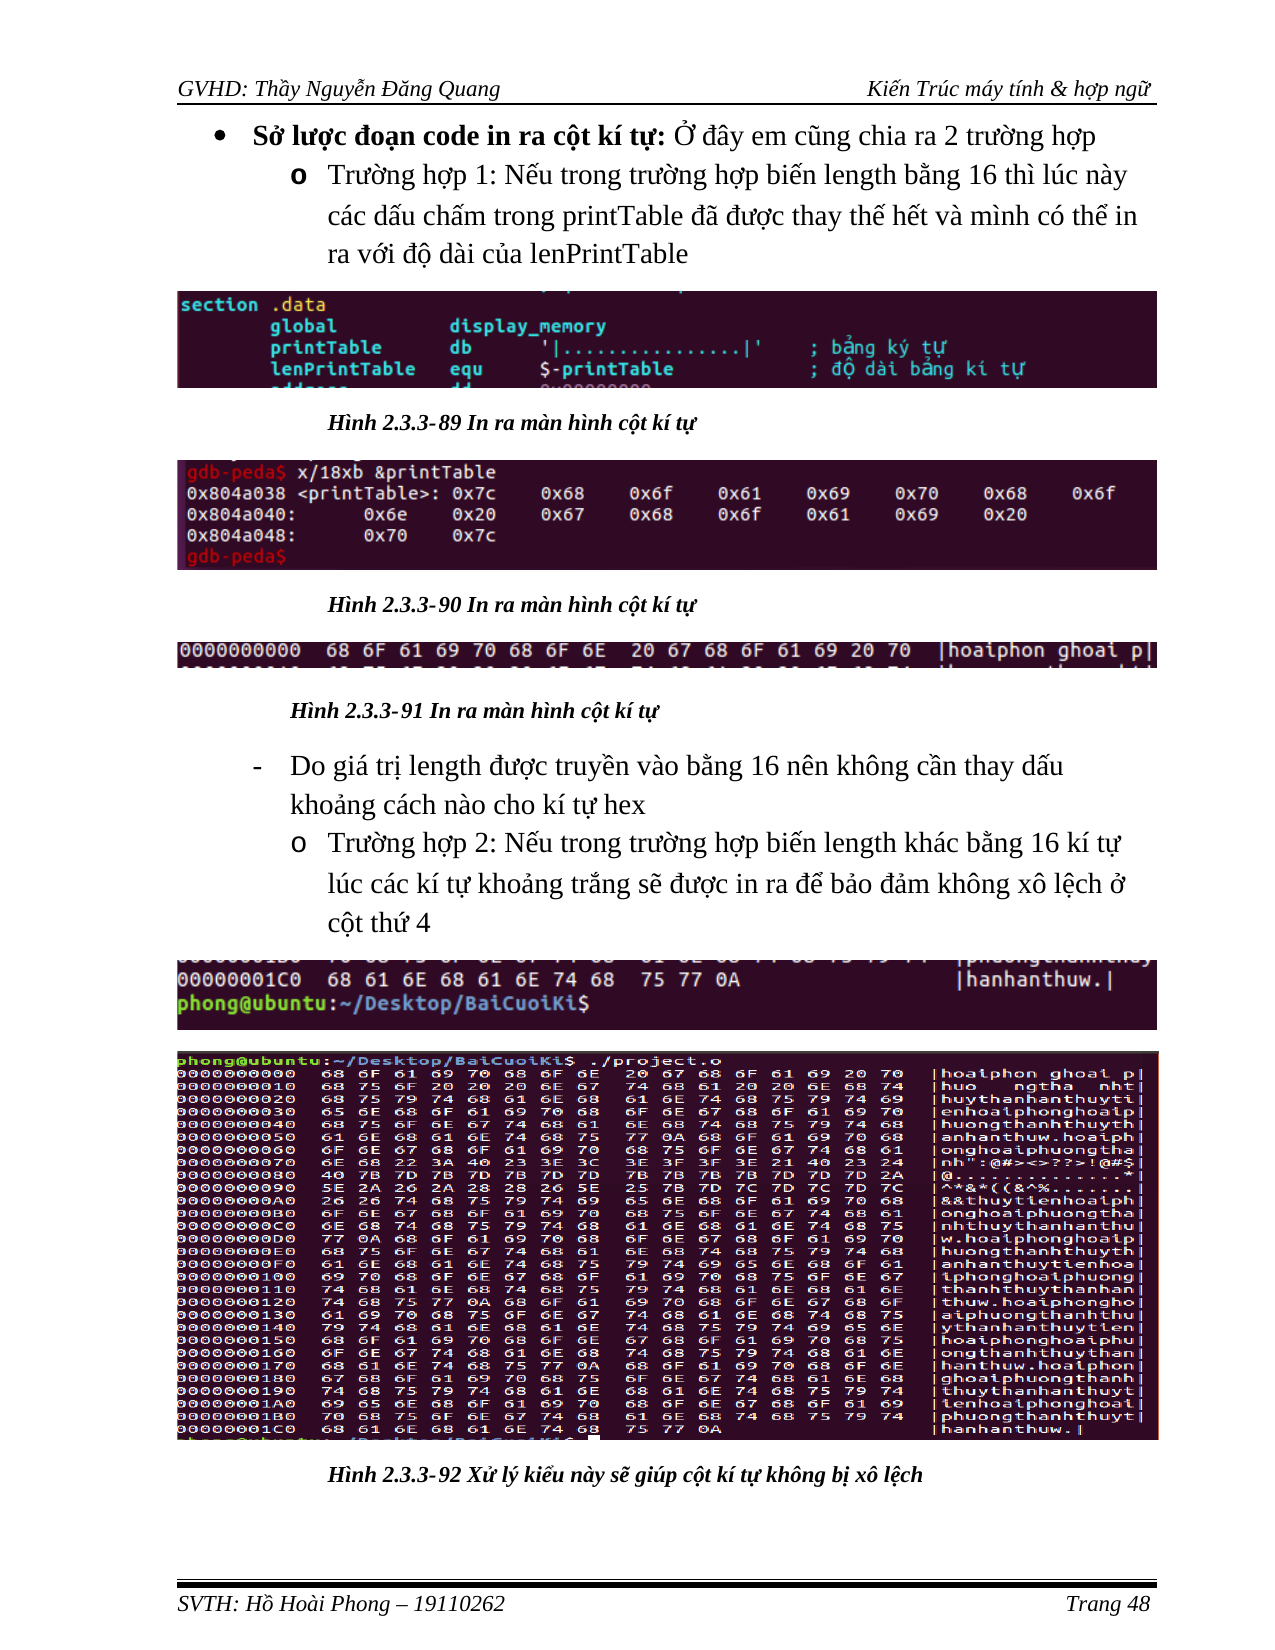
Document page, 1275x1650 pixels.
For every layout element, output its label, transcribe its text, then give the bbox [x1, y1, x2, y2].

picture [177, 642, 1157, 668]
list Trường hợp 1: Nếu trong trường hợp biến length bằng 16 thì lúc này các dấu chấm trong printTable đã được thay thế hết và mình có thể in ra với độ dài của lenPrintTable [290, 157, 1157, 270]
picture [177, 1051, 1159, 1440]
list Do giá trị length được truyền vào bằng 16 nên không cần thay dấu khoảng cách nào cho kí tự hex [252, 748, 1157, 821]
picture [177, 291, 1157, 388]
list Sở lược đoạn code in ra cột kí tự: Ở đây em cũng chia ra 2 trường hợp [215, 118, 1157, 152]
list Trường hợp 2: Nếu trong trường hợp biến length khác bằng 16 kí tự lúc các kí tự khoảng trắng sẽ được in ra để bảo đảm không xô lệch ở cột thứ 4 [290, 826, 1157, 939]
picture [177, 460, 1157, 570]
picture [177, 960, 1157, 1030]
